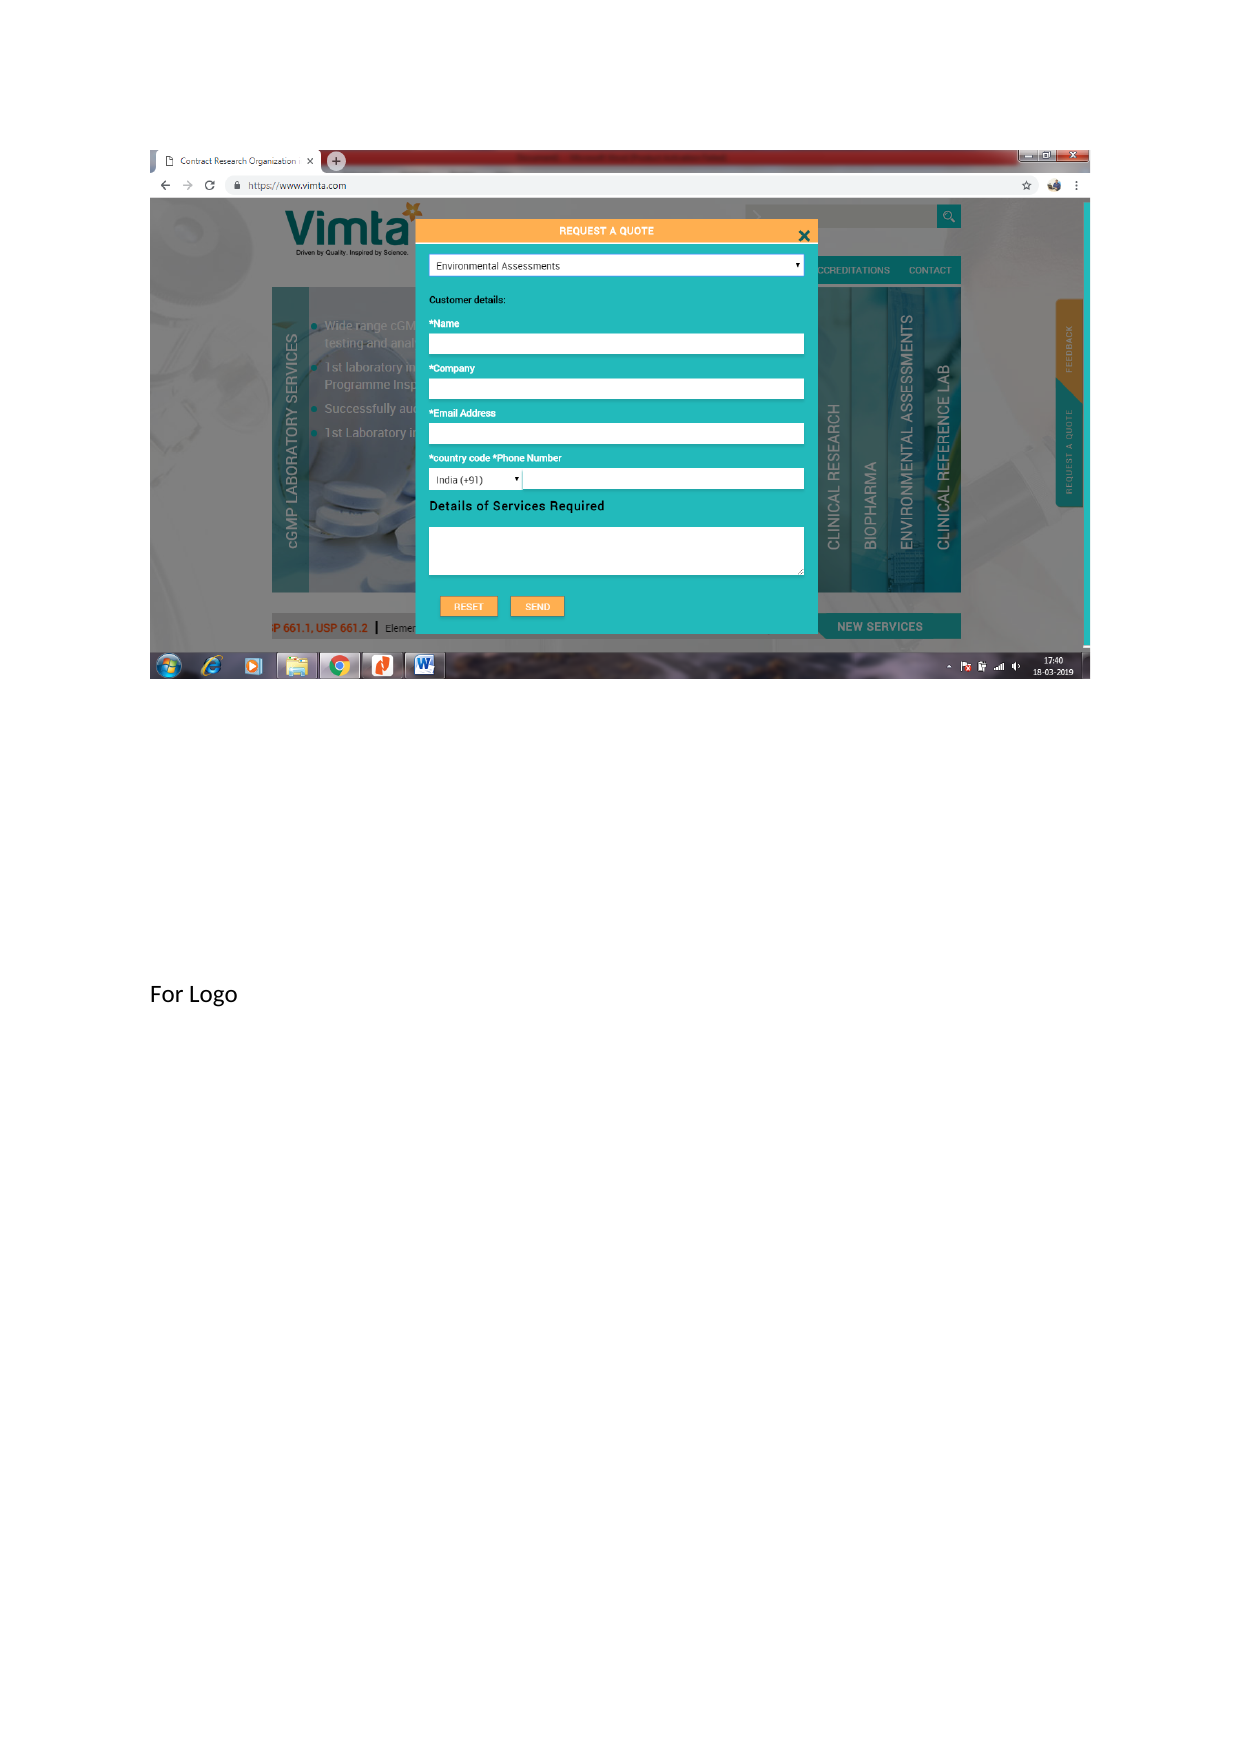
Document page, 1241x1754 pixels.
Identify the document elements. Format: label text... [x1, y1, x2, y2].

picture [150, 150, 1091, 679]
text For Logo [150, 978, 1090, 1008]
